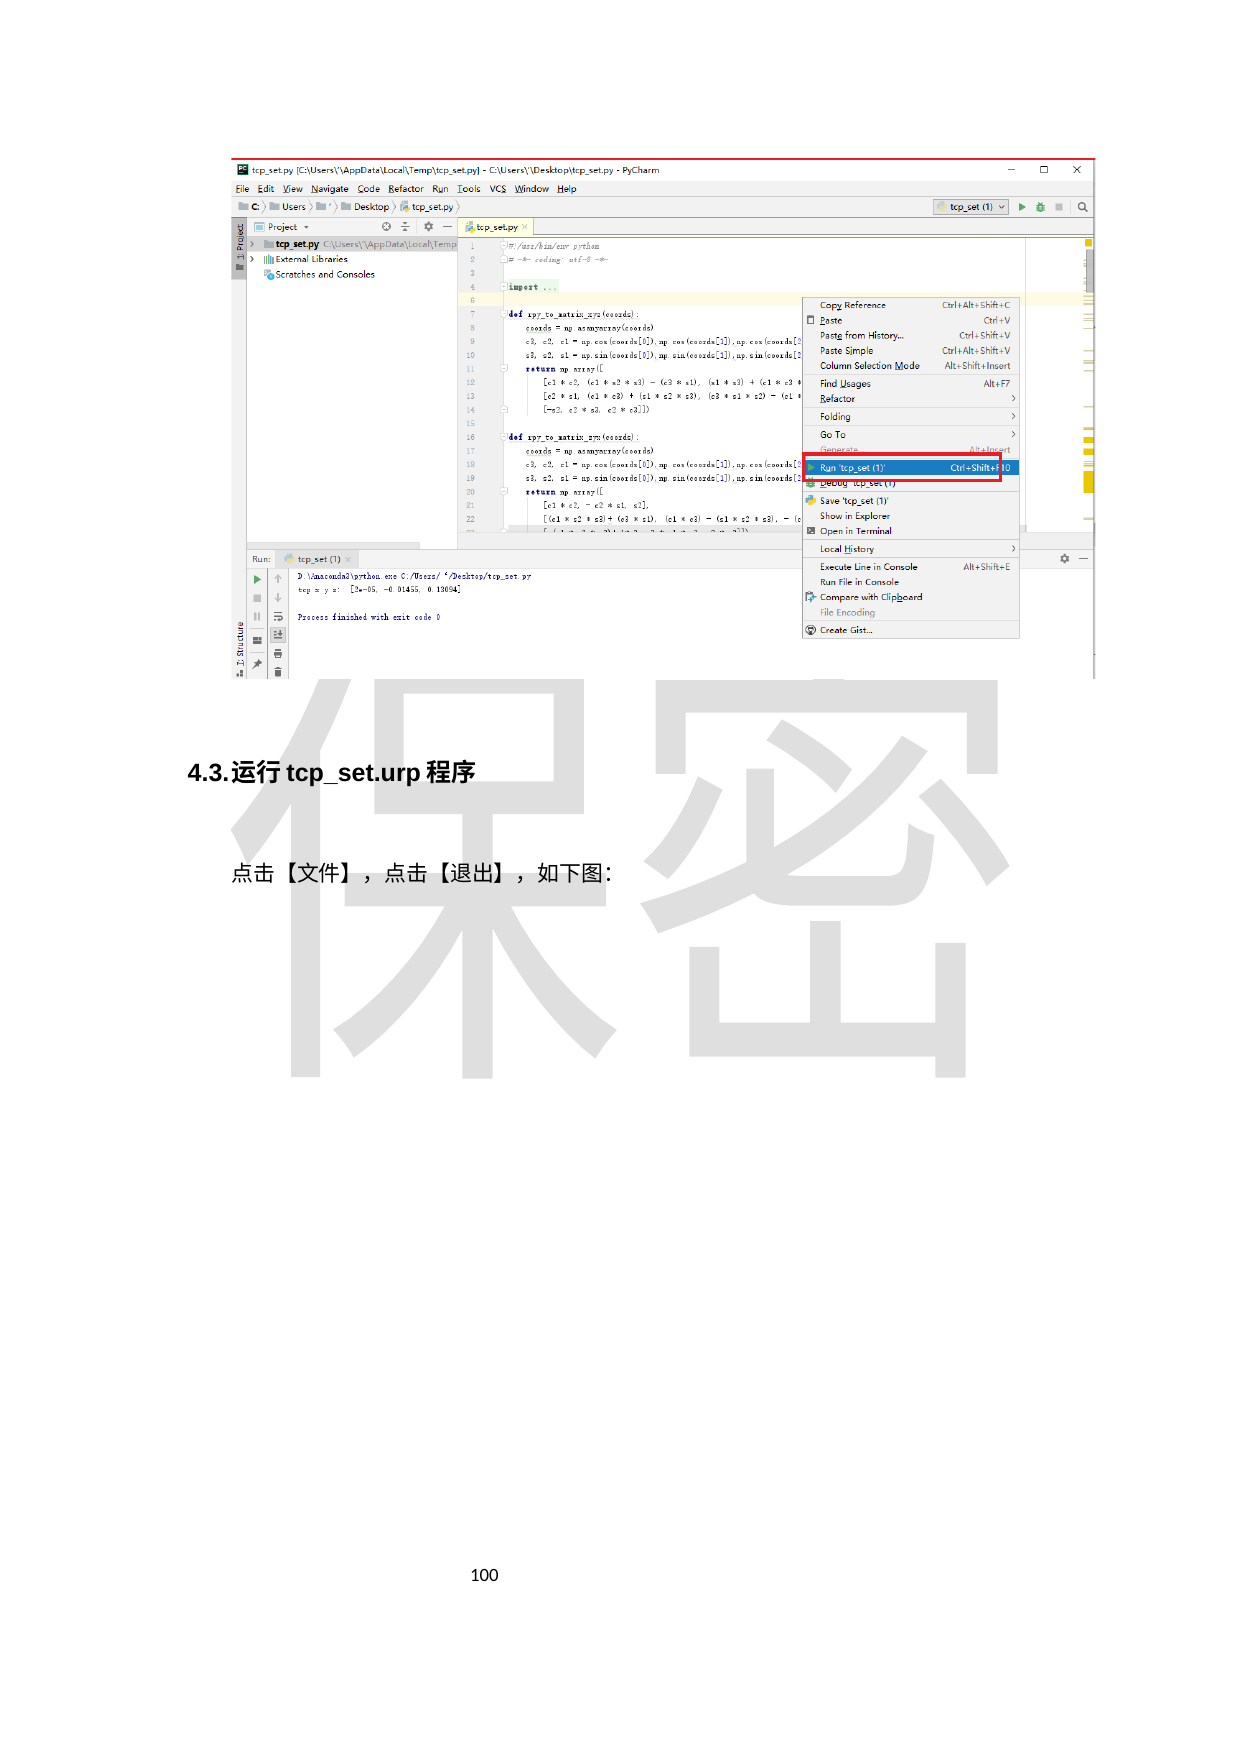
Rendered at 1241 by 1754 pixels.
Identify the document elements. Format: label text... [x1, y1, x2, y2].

subtitle 运行tcp_set.urp程序 [187, 738, 1053, 803]
picture [231, 158, 1096, 679]
text 点击【文件】，点击【退出】，如下图： [187, 856, 1053, 888]
